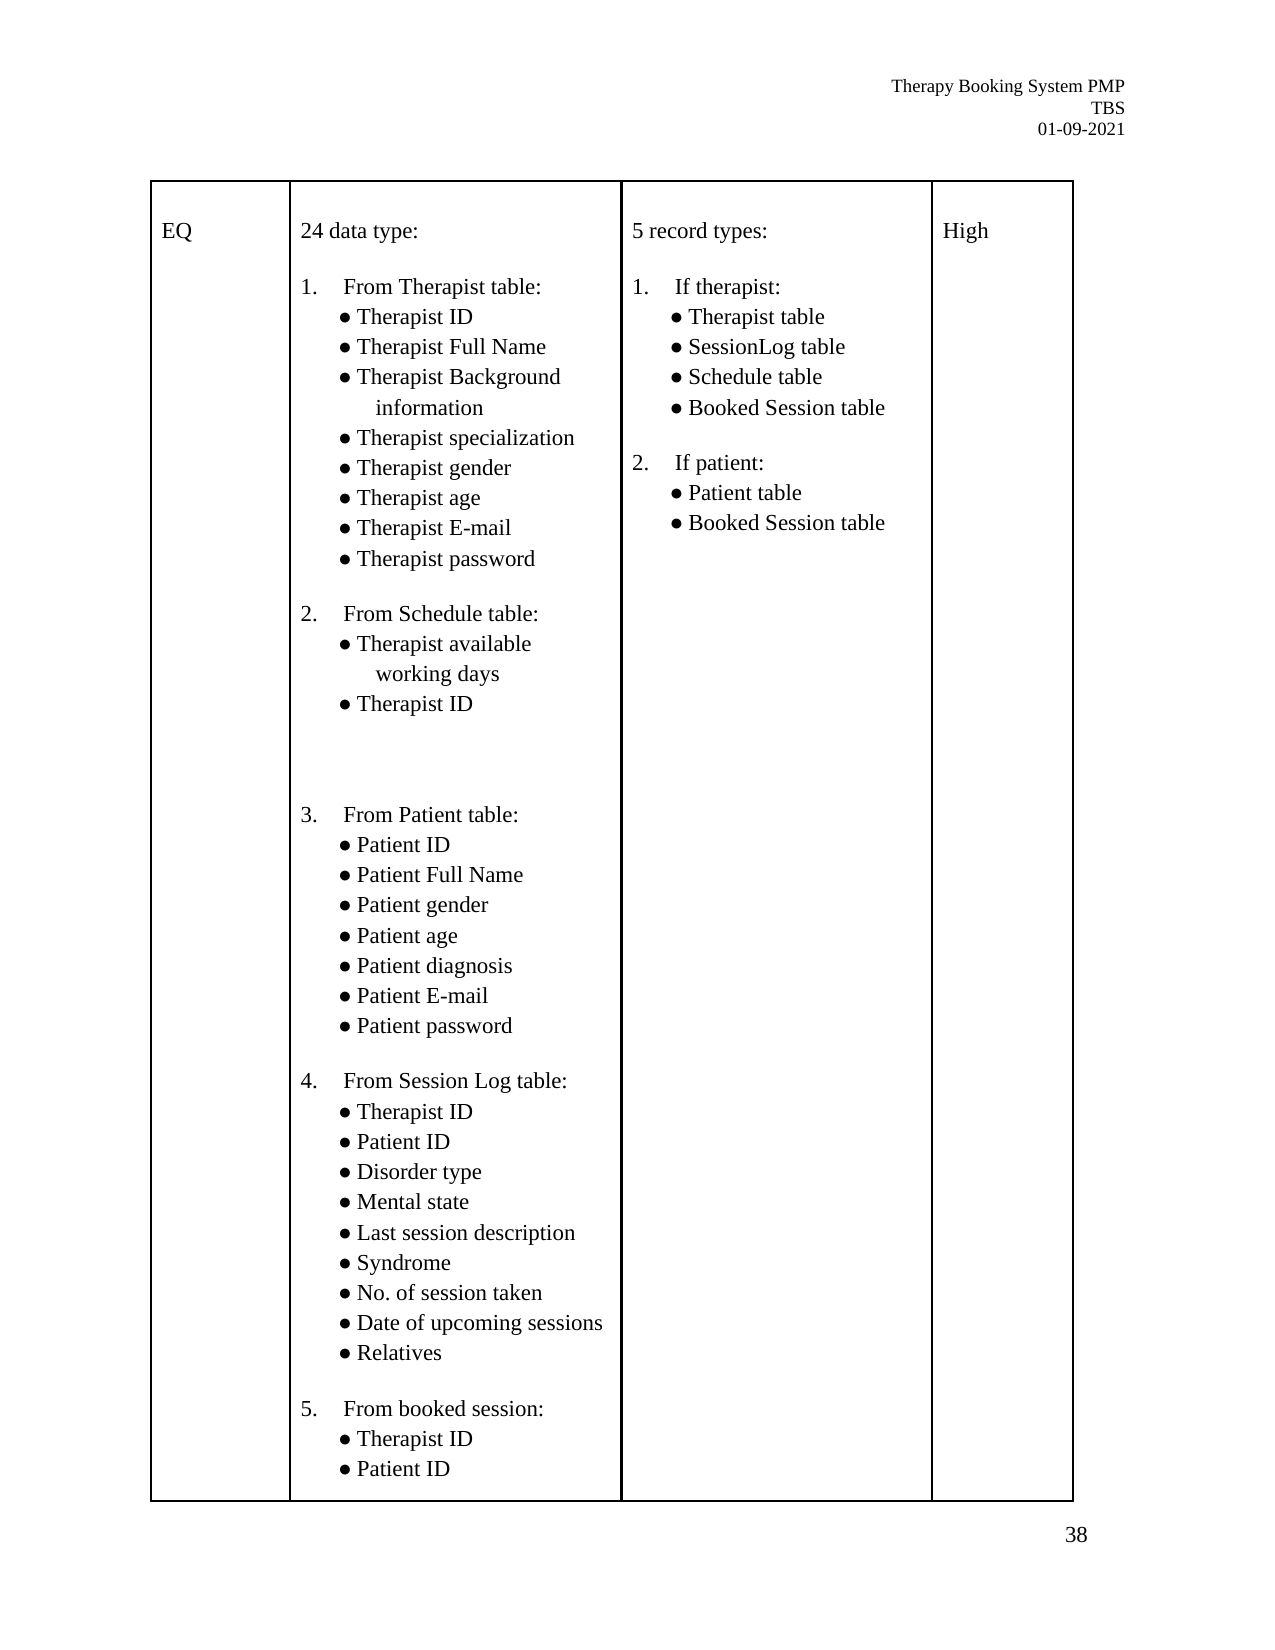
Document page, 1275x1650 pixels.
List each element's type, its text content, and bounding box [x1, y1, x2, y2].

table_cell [623, 182, 931, 1500]
table_cell High [933, 182, 1072, 1500]
table_cell 24 data type: 1. From Therapist table: Therapist ID Therapist Full Name Therapist Background information Therapist specialization Therapist gender Therapist age Therapist E-mail Therapist password 2. From Schedule table: Therapist available working days Therapist ID 3. From Patient table: Patient ID Patient Full Name Patient gender Patient age Patient diagnosis Patient E-mail Patient password 4. From Session Log table: Therapist ID Patient ID Disorder type Mental state Last session description Syndrome No. of session taken Date of upcoming sessions Relatives 5. From booked session: Therapist ID Patient ID [291, 182, 620, 1500]
table_cell EQ [152, 182, 289, 1500]
